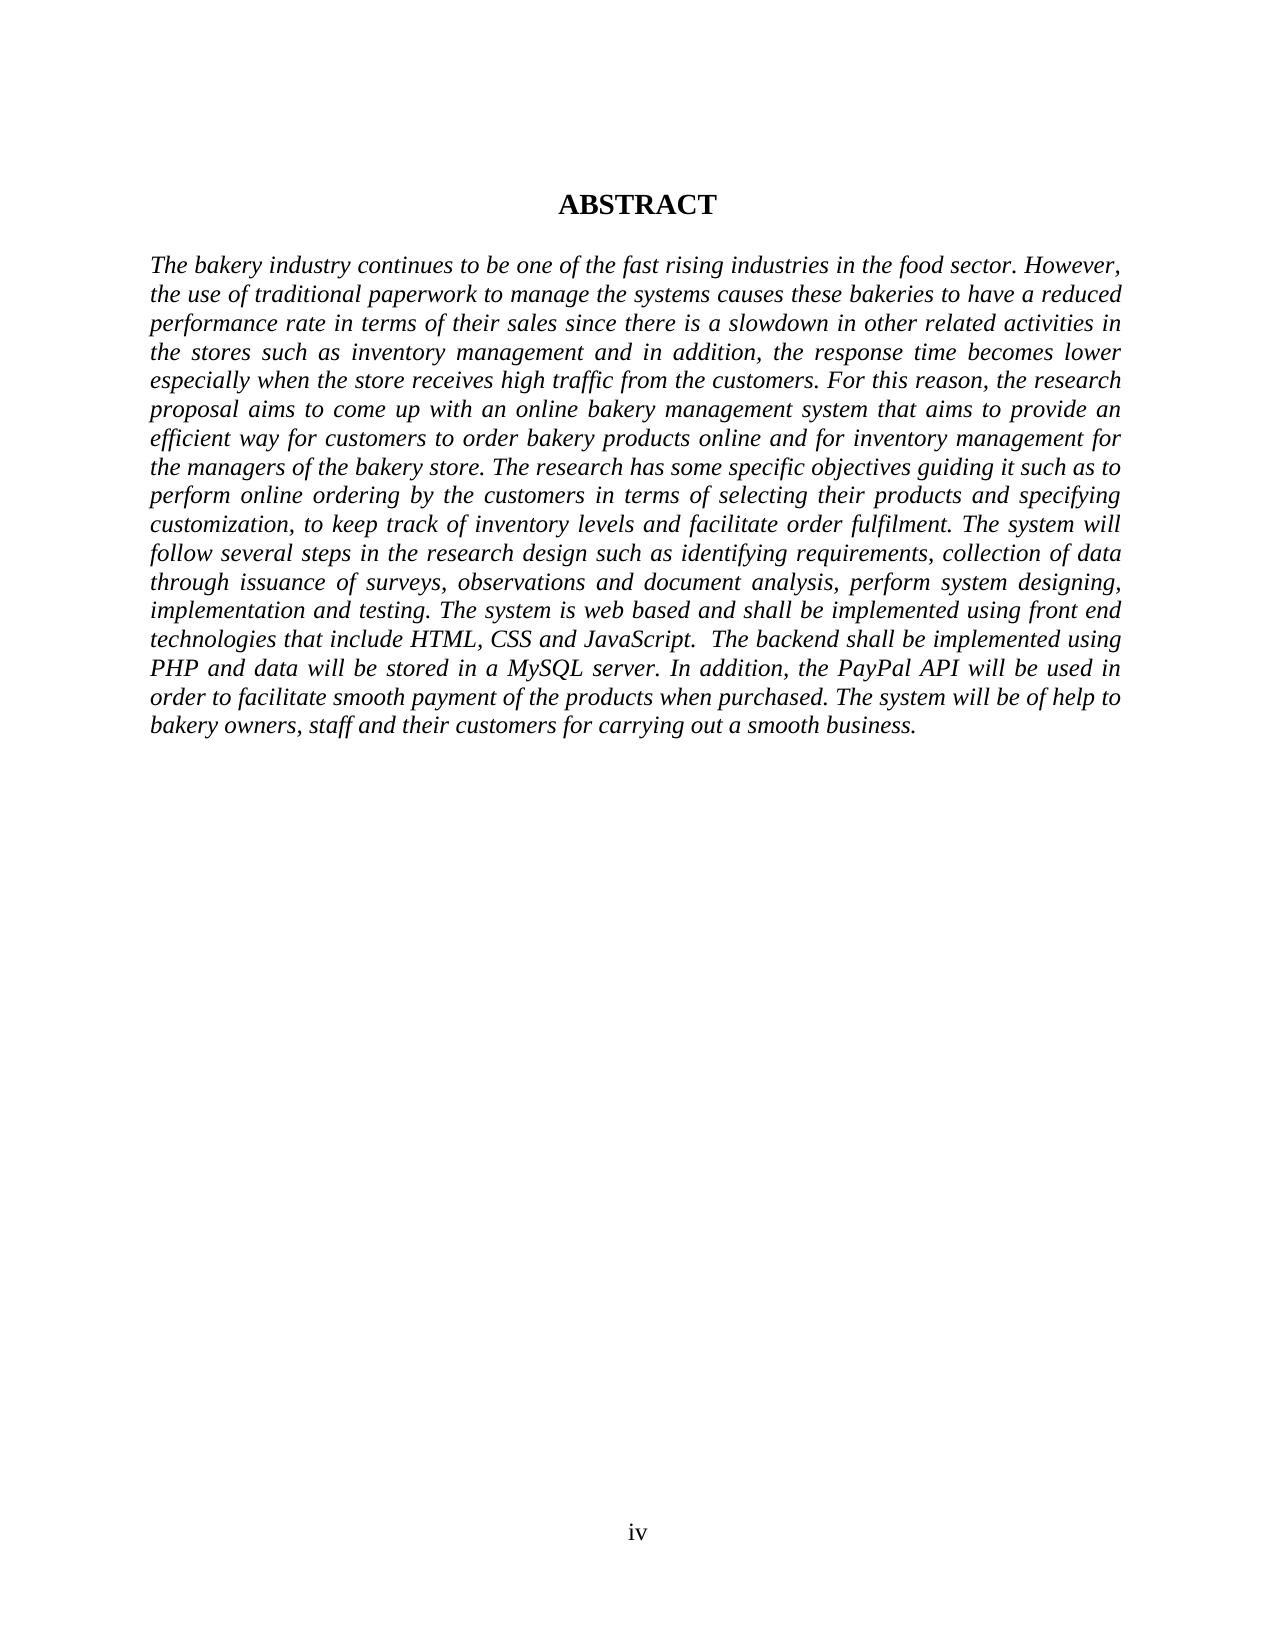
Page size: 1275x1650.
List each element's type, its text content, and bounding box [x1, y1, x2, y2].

subtitle ABSTRACT [150, 187, 1125, 221]
text The bakery industry continues to be one of the fast rising industries in the food sector. However, the use of traditional paperwork to manage the systems causes these bakeries to have a reduced performance rate in terms of their sales since there is a slowdown in other related activities in the stores such as inventory management and in addition, the response time becomes lower especially when the store receives high traffic from the customers. For this reason, the research proposal aims to come up with an online bakery management system that aims to provide an efficient way for customers to order bakery products online and for inventory management for the managers of the bakery store. The research has some specific objectives guiding it such as to perform online ordering by the customers in terms of selecting their products and specifying customization, to keep track of inventory levels and facilitate order fulfilment. The system will follow several steps in the research design such as identifying requirements, collection of data through issuance of surveys, observations and document analysis, perform system designing, implementation and testing. The system is web based and shall be implemented using front end technologies that include HTML, CSS and JavaScript. The backend shall be implemented using PHP and data will be stored in a MySQL server. In addition, the PayPal API will be used in order to facilitate smooth payment of the products when purchased. The system will be of help to bakery owners, staff and their customers for carrying out a smooth business. [150, 250, 1125, 739]
